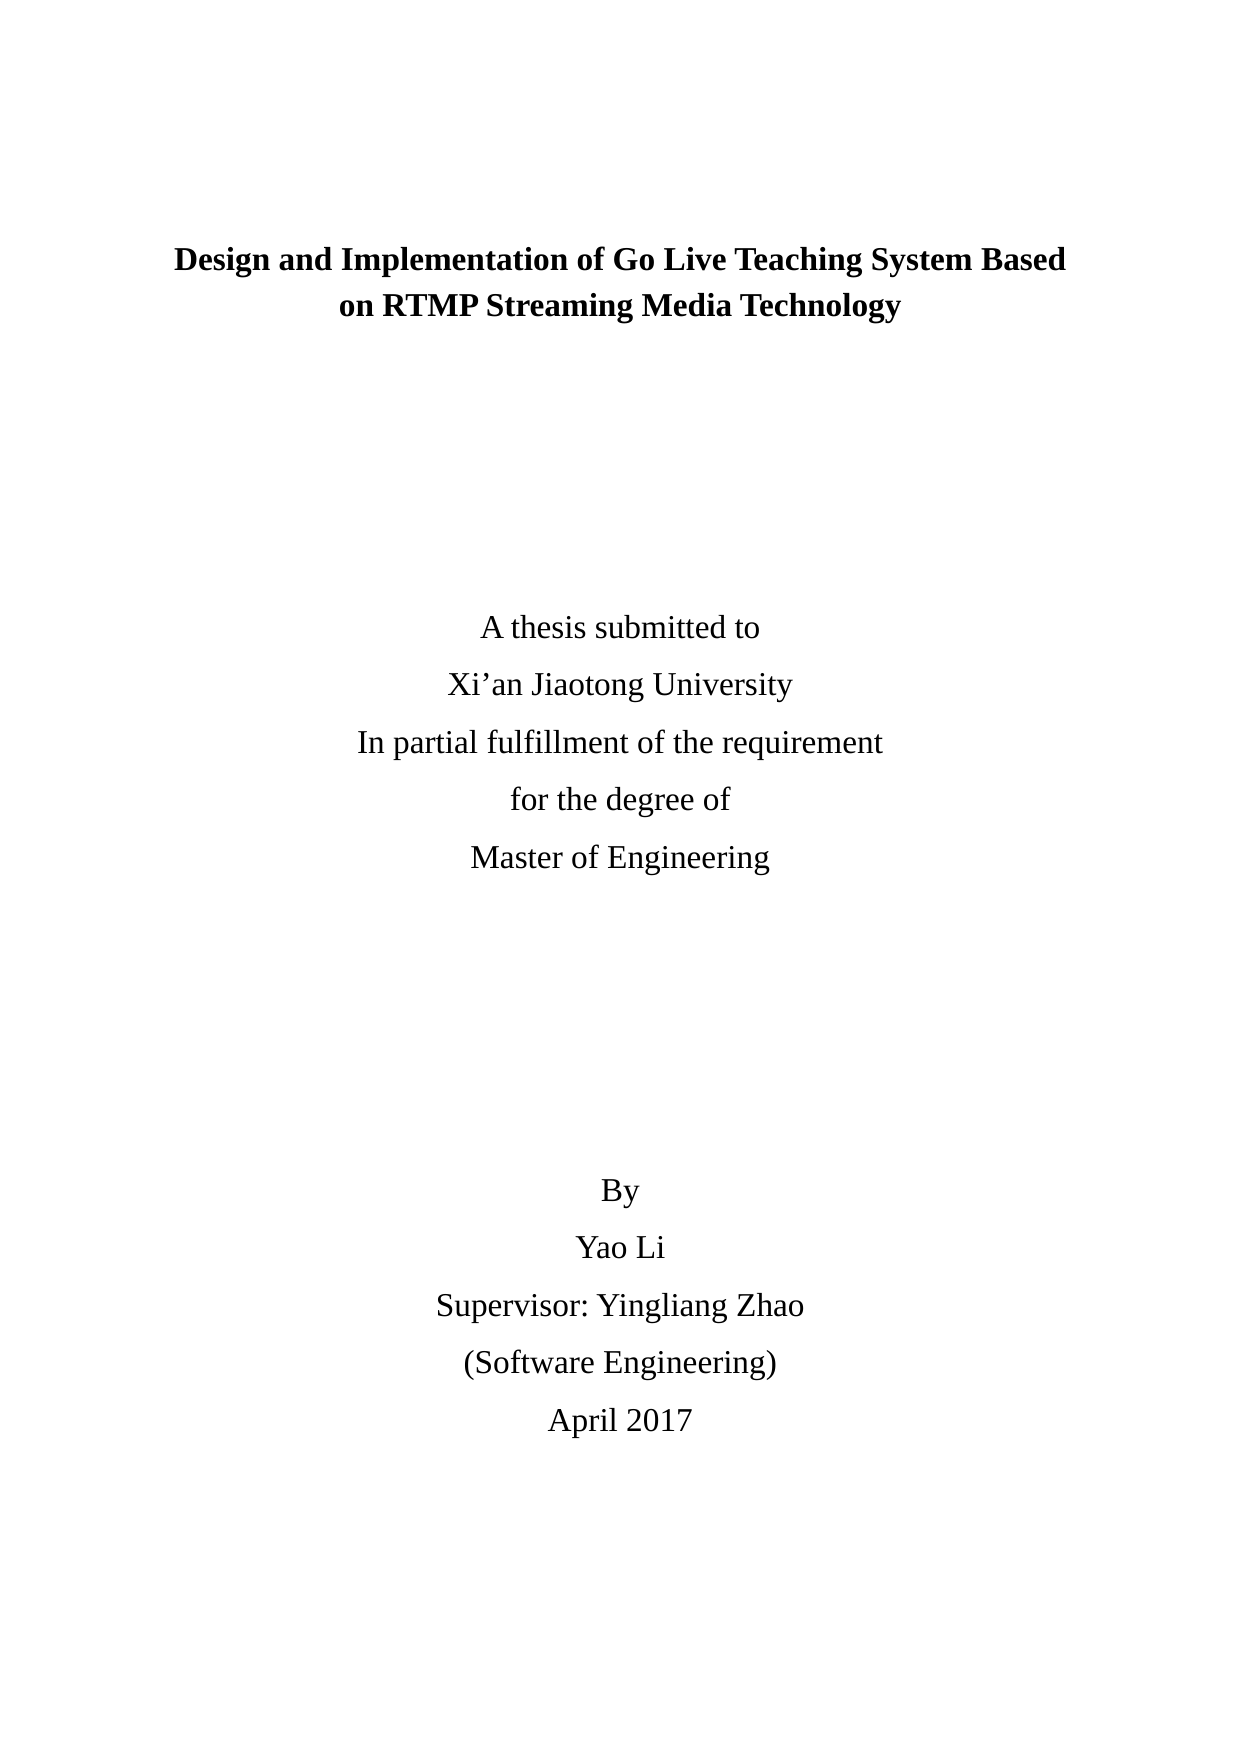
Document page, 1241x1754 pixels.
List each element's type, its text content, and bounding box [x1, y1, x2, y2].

text Xi’an Jiaotong University [153, 664, 1087, 703]
text April 2017 [153, 1400, 1087, 1438]
text By [153, 1170, 1087, 1208]
text for the degree of [153, 779, 1087, 818]
text Design and Implementation of Go Live Teaching System Based on RTMP Streaming Media Technology [153, 239, 1087, 324]
text In partial fulfillment of the requirement [153, 722, 1087, 760]
text Supervisor: Yingliang Zhao [153, 1285, 1087, 1323]
text A thesis submitted to [153, 607, 1087, 645]
text (Software Engineering) [153, 1343, 1087, 1381]
text Yao Li [153, 1228, 1087, 1266]
text Master of Engineering [153, 837, 1087, 875]
